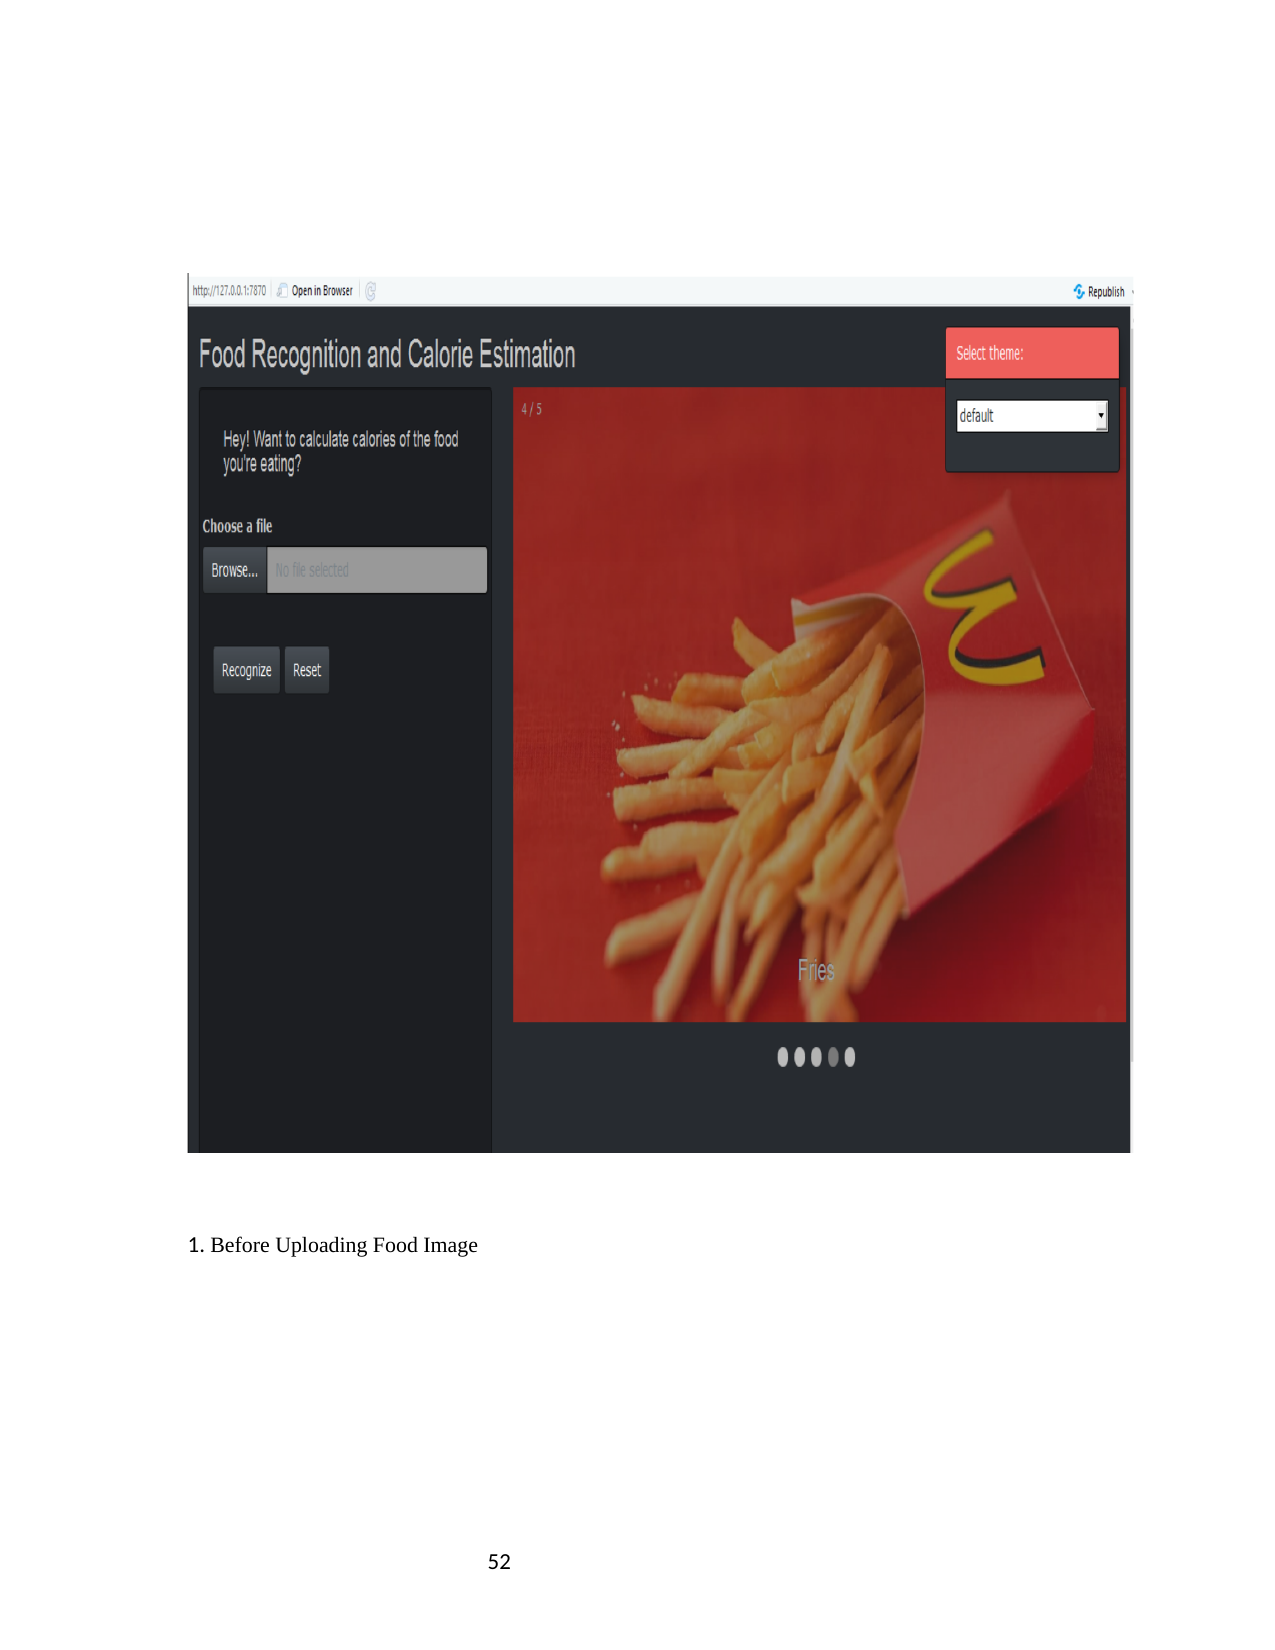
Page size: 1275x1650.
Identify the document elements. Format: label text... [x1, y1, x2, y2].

picture [187, 273, 1134, 1153]
list Before Uploading Food Image [187, 1231, 1087, 1259]
